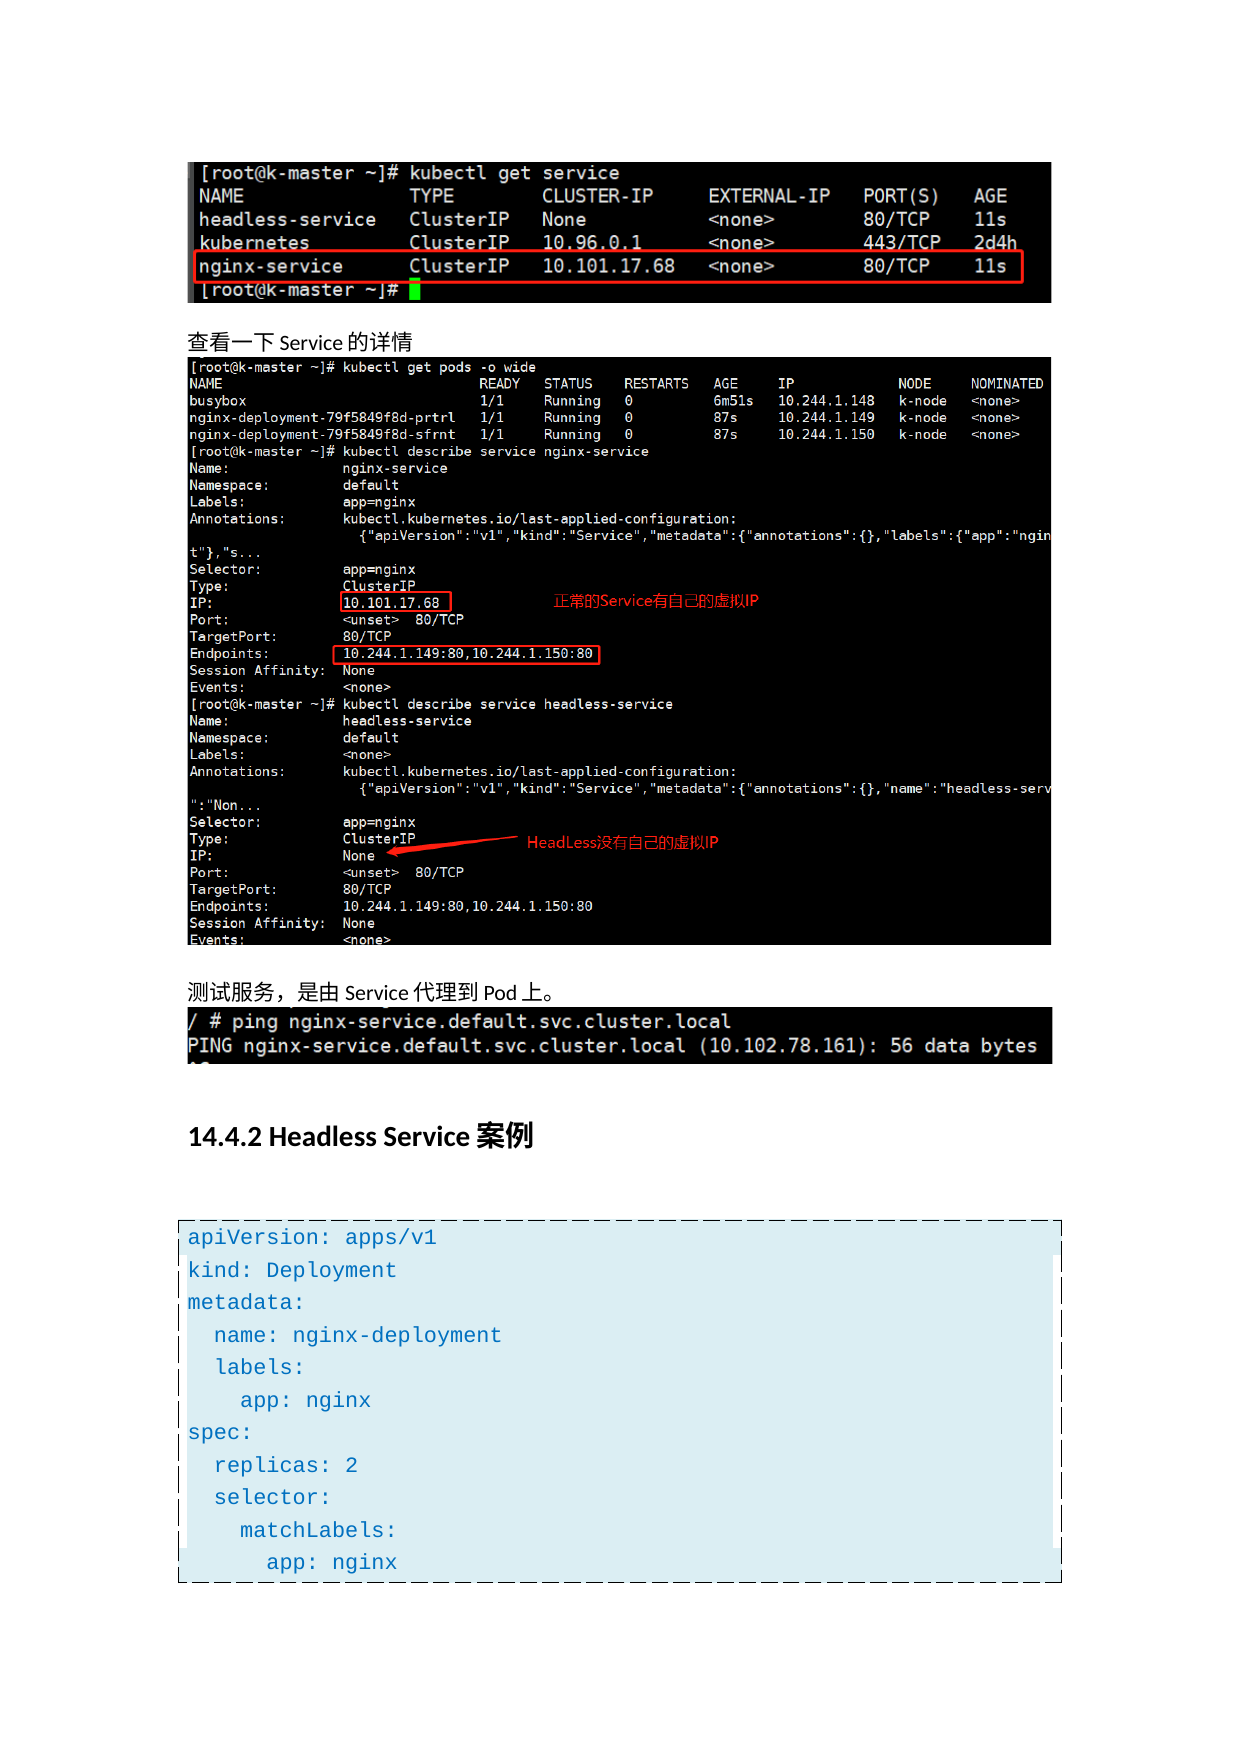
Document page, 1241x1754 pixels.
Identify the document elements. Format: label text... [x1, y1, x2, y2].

text spec: [187, 1418, 1053, 1450]
picture [187, 357, 1052, 945]
text app: nginx [178, 1544, 1062, 1583]
picture [187, 1007, 1053, 1064]
text 测试服务，是由Service代理到Pod上。 [187, 974, 1053, 1007]
picture [187, 162, 1052, 303]
text matchLabels: [187, 1515, 1053, 1544]
text metadata: [187, 1288, 1053, 1320]
text selector: [187, 1483, 1053, 1515]
text name: nginx-deployment [187, 1320, 1053, 1353]
text 查看一下Service的详情 [187, 324, 1053, 357]
subtitle 14.4.2 Headless Service案例 [187, 1101, 1053, 1166]
text apiVersion: apps/v1 [178, 1219, 1062, 1255]
text labels: [187, 1353, 1053, 1385]
text replicas: 2 [187, 1450, 1053, 1483]
text kind: Deployment [187, 1255, 1053, 1288]
text app: nginx [187, 1385, 1053, 1418]
